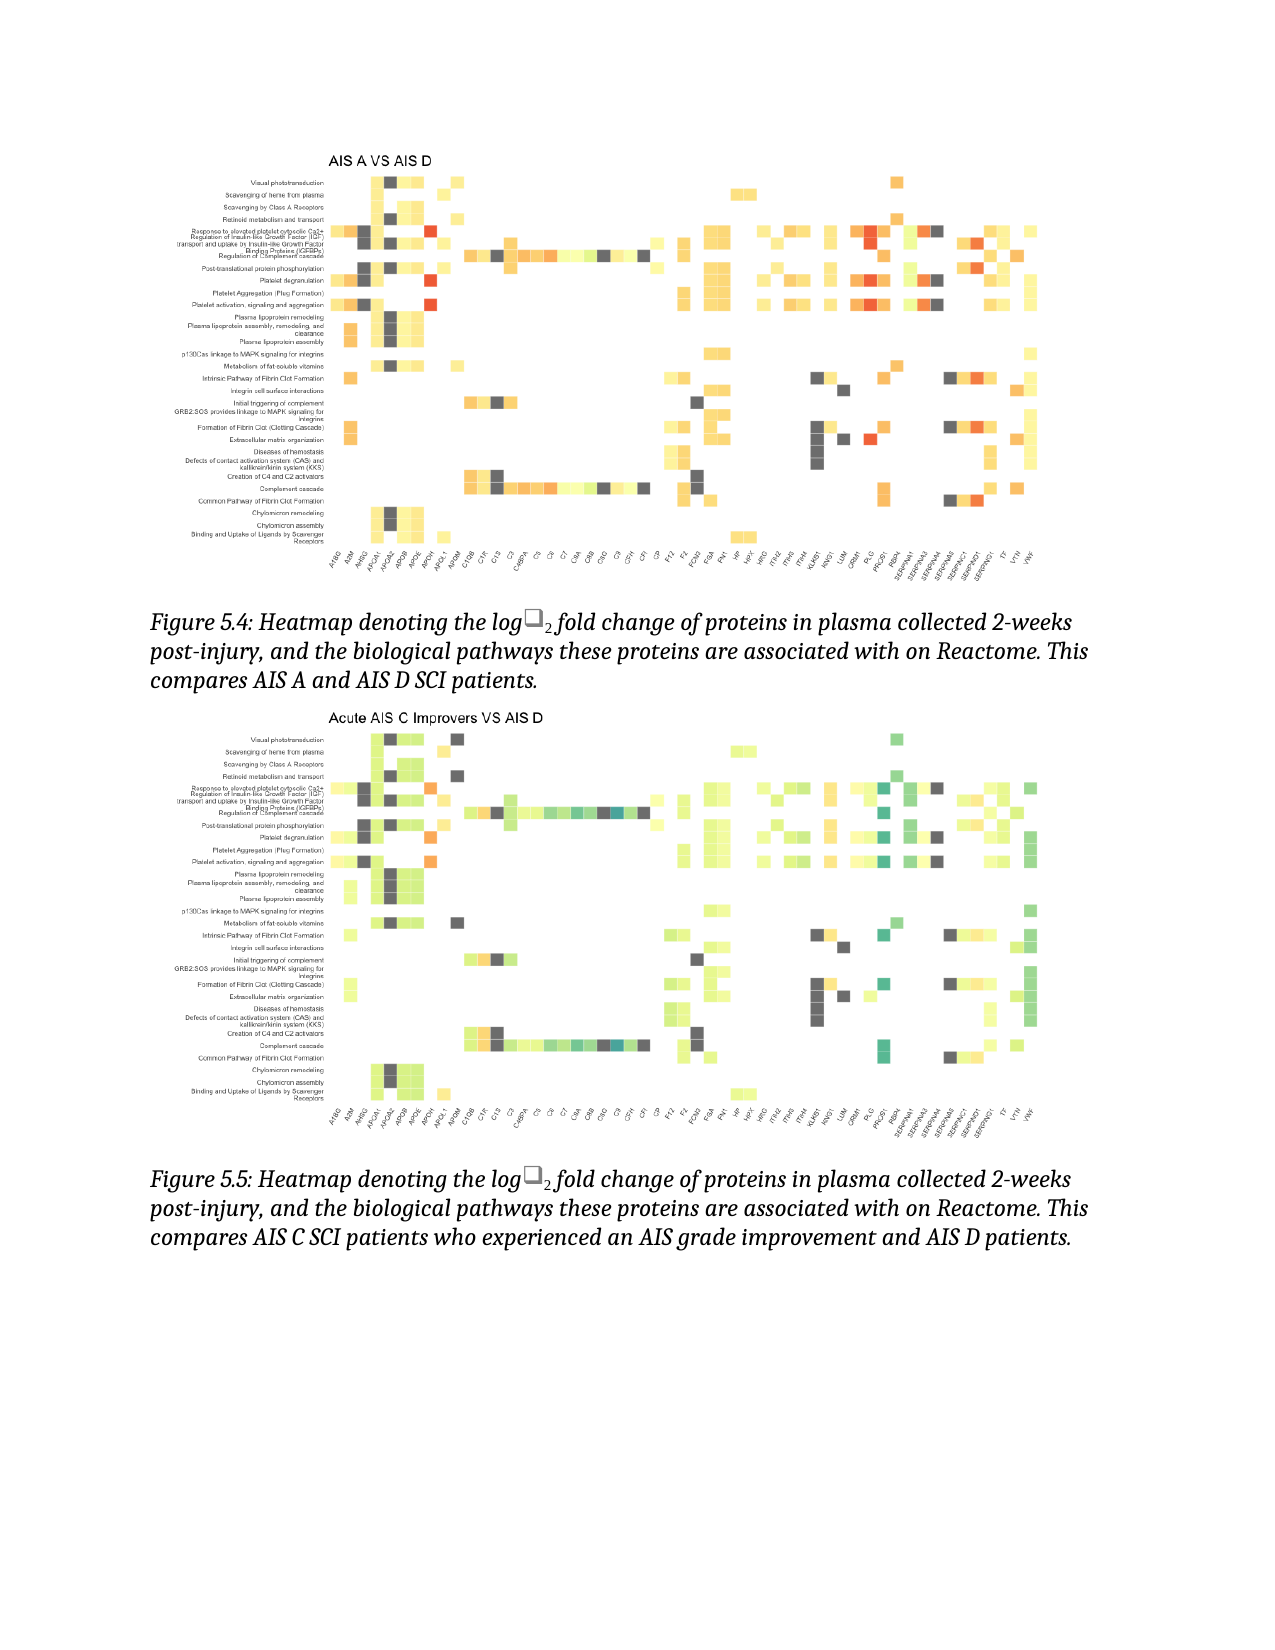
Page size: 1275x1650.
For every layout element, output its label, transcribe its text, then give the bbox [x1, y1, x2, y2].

picture [168, 150, 1044, 588]
picture [168, 707, 1044, 1145]
text Figure 5.4: Heatmap denoting the log fold change of proteins in plasma collected 2-weeks post-injury, and the biological pathways these proteins are associated with on Reactome. This compares AIS A and AIS D SCI patients. [150, 608, 1125, 694]
text Figure 5.5: Heatmap denoting the log fold change of proteins in plasma collected 2-weeks post-injury, and the biological pathways these proteins are associated with on Reactome. This compares AIS C SCI patients who experienced an AIS grade improvement and AIS D patients. [150, 1165, 1125, 1252]
